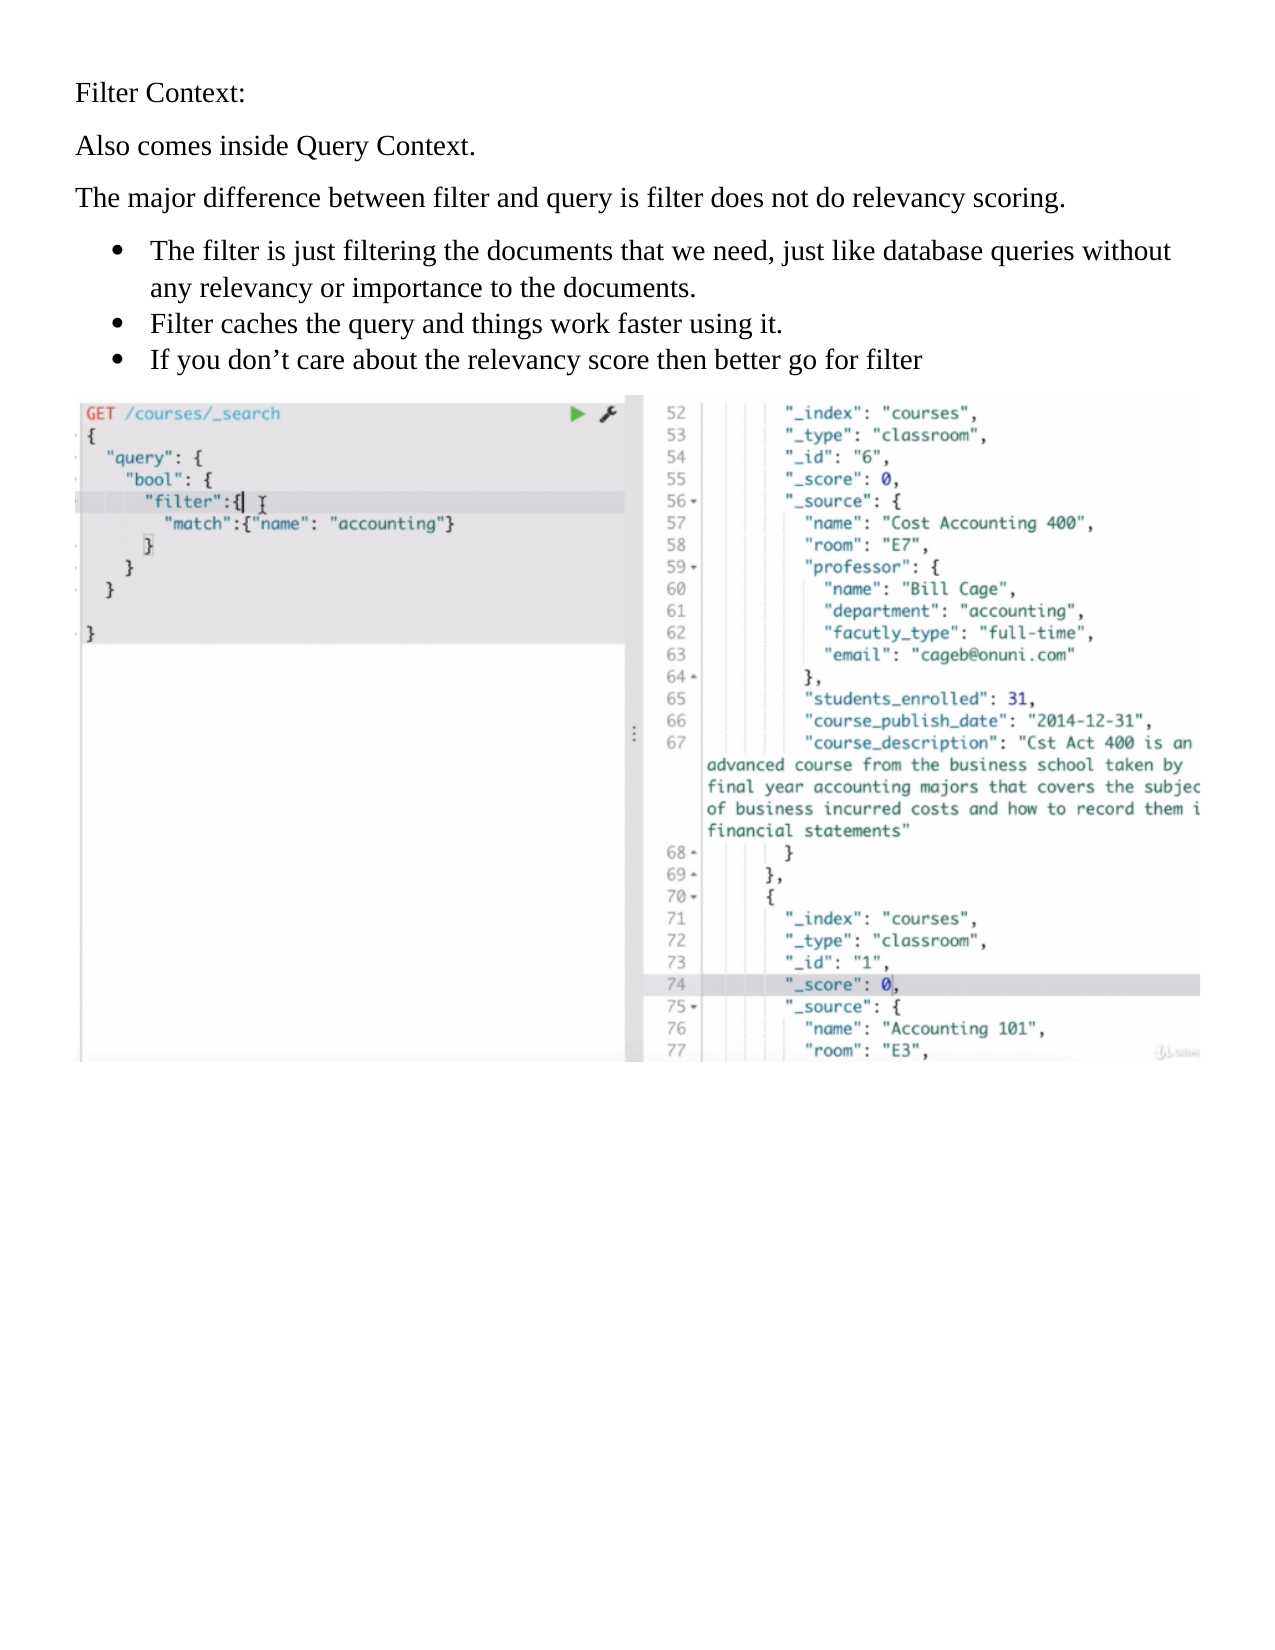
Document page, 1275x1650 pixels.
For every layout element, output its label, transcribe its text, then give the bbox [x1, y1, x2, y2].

text Also comes inside Query Context. [75, 128, 1200, 161]
list Filter caches the query and things work faster using it. [112, 306, 1200, 339]
text The major difference between filter and query is filter does not do relevancy scoring. [75, 181, 1200, 214]
picture [75, 395, 1200, 1062]
list The filter is just filtering the documents that we need, just like database queries without any relevancy or importance to the documents. [112, 233, 1200, 303]
list If you don’t care about the relevancy score then better go for filter [112, 342, 1200, 376]
text Filter Context: [75, 75, 1200, 108]
